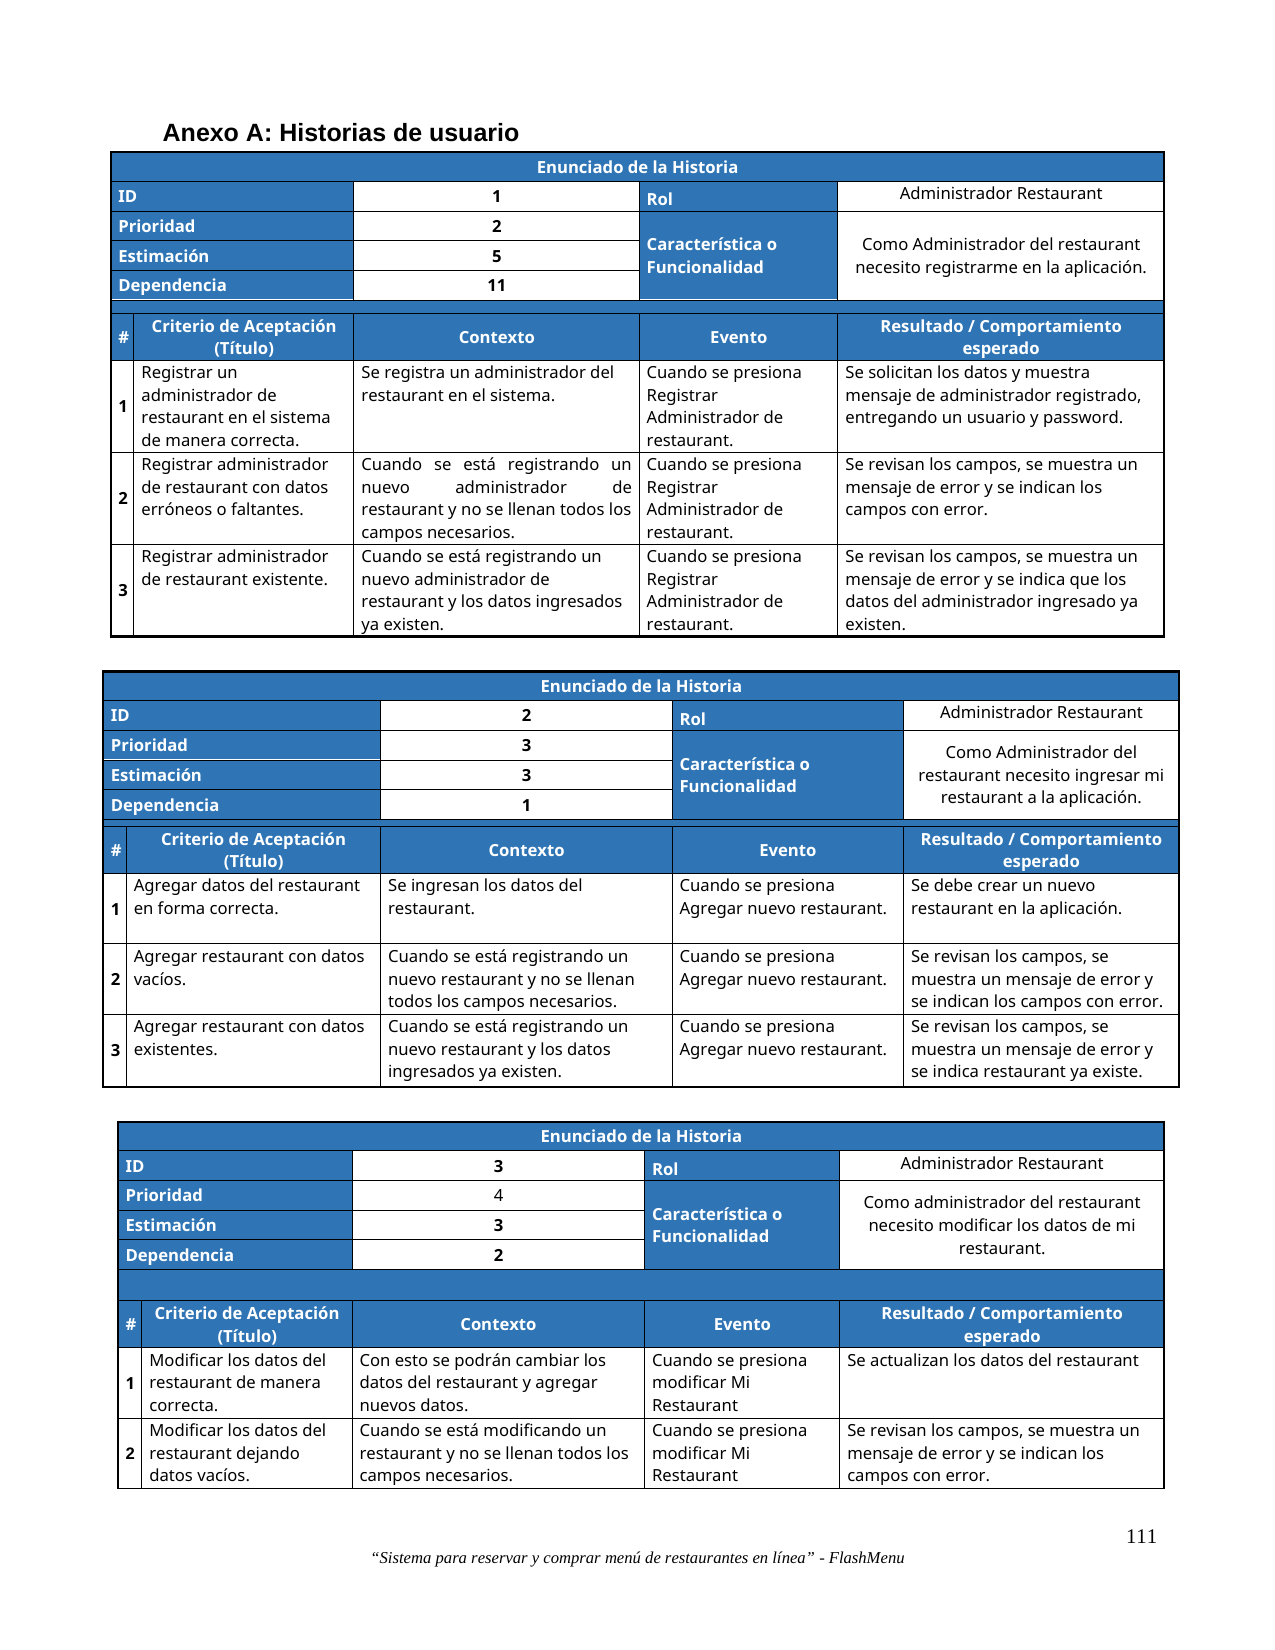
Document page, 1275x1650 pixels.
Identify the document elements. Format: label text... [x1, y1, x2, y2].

table_cell 2 [381, 701, 672, 730]
table_cell 2 [112, 453, 133, 543]
table_cell 1 [104, 874, 126, 943]
table_header Enunciado de la Historia [104, 673, 1178, 700]
table_cell 4 [353, 1181, 644, 1210]
table_cell 1 [354, 182, 639, 211]
table_cell Criterio de Aceptación (Título) [127, 827, 380, 873]
table_cell Registrar administrador de restaurant con datos erróneos o faltantes. [134, 453, 353, 543]
table_cell Se revisan los campos, se muestra un mensaje de error y se indica restaurant ya existe. [904, 1015, 1178, 1086]
table_cell Cuando se está registrando un nuevo restaurant y no se llenan todos los campos necesarios. [381, 944, 672, 1014]
table_cell Criterio de Aceptación (Título) [142, 1301, 352, 1347]
table_cell 5 [354, 241, 639, 270]
table_cell Agregar datos del restaurant en forma correcta. [127, 874, 380, 943]
table_cell Se revisan los campos, se muestra un mensaje de error y se indican los campos con error. [904, 944, 1178, 1014]
table_cell Se revisan los campos, se muestra un mensaje de error y se indican los campos con error. [840, 1419, 1163, 1488]
table_cell 2 [104, 944, 126, 1014]
table_cell Cuando se presiona Agregar nuevo restaurant. [673, 1015, 903, 1086]
table_cell Cuando se presiona Registrar Administrador de restaurant. [640, 545, 837, 635]
table_cell ID [112, 182, 353, 211]
table_cell 11 [354, 271, 639, 299]
table_cell 3 [381, 761, 672, 789]
table_cell Contexto [381, 827, 672, 873]
table_cell # [104, 827, 126, 873]
table_cell Resultado / Comportamiento esperado [904, 827, 1178, 873]
table_cell Se revisan los campos, se muestra un mensaje de error y se indican los campos con error. [838, 453, 1163, 543]
table_cell Cuando se presiona Registrar Administrador de restaurant. [640, 361, 837, 452]
table_cell # [119, 1301, 141, 1347]
table_cell Estimación [112, 241, 353, 270]
table_cell Resultado / Comportamiento esperado [840, 1301, 1163, 1347]
table_cell Cuando se presiona Agregar nuevo restaurant. [673, 944, 903, 1014]
table_cell Resultado / Comportamiento esperado [838, 314, 1163, 360]
table_cell 1 [119, 1348, 141, 1417]
table_cell [119, 1270, 1163, 1300]
table_cell # [112, 314, 133, 360]
table_cell Como administrador del restaurant necesito modificar los datos de mi restaurant. [840, 1181, 1163, 1269]
table_cell Cuando se está registrando un nuevo restaurant y los datos ingresados ya existen. [381, 1015, 672, 1086]
table_cell Agregar restaurant con datos vacíos. [127, 944, 380, 1014]
table_cell Característica o Funcionalidad [673, 731, 903, 819]
table_cell Se debe crear un nuevo restaurant en la aplicación. [904, 874, 1178, 943]
table_cell Cuando se presiona Agregar nuevo restaurant. [673, 874, 903, 943]
table_cell Cuando se presiona modificar Mi Restaurant [645, 1348, 839, 1417]
table_cell Dependencia [119, 1240, 352, 1269]
table_cell 3 [353, 1151, 644, 1180]
table_cell 3 [104, 1015, 126, 1086]
table_cell Rol [640, 182, 837, 211]
table_cell Estimación [119, 1211, 352, 1239]
table_cell 3 [112, 545, 133, 635]
table_cell Con esto se podrán cambiar los datos del restaurant y agregar nuevos datos. [353, 1348, 644, 1417]
table_cell 3 [353, 1211, 644, 1239]
table_cell Administrador Restaurant [904, 701, 1178, 730]
list Anexo A: Historias de usuario [162, 118, 1157, 147]
table_cell Modificar los datos del restaurant dejando datos vacíos. [142, 1419, 352, 1488]
table_cell Evento [645, 1301, 839, 1347]
table_cell 1 [112, 361, 133, 452]
table_cell Cuando se está registrando un nuevo administrador de restaurant y no se llenan todos los campos necesarios. [354, 453, 639, 543]
table_cell Como Administrador del restaurant necesito ingresar mi restaurant a la aplicación. [904, 731, 1178, 819]
table_cell ID [104, 701, 380, 730]
table_cell Se ingresan los datos del restaurant. [381, 874, 672, 943]
table_cell Registrar administrador de restaurant existente. [134, 545, 353, 635]
table_cell Característica o Funcionalidad [640, 212, 837, 299]
table_cell Registrar un administrador de restaurant en el sistema de manera correcta. [134, 361, 353, 452]
table_cell Rol [673, 701, 903, 730]
table_cell Se revisan los campos, se muestra un mensaje de error y se indica que los datos del administrador ingresado ya existen. [838, 545, 1163, 635]
table_cell Contexto [353, 1301, 644, 1347]
table_cell Dependencia [112, 271, 353, 299]
table_cell Cuando se presiona Registrar Administrador de restaurant. [640, 453, 837, 543]
table_cell Se solicitan los datos y muestra mensaje de administrador registrado, entregando un usuario y password. [838, 361, 1163, 452]
table_cell Criterio de Aceptación (Título) [134, 314, 353, 360]
table_cell Administrador Restaurant [838, 182, 1163, 211]
table_header Enunciado de la Historia [112, 153, 1163, 181]
table_cell Rol [645, 1151, 839, 1180]
table_cell Se actualizan los datos del restaurant [840, 1348, 1163, 1417]
table_cell Administrador Restaurant [840, 1151, 1163, 1180]
table_cell 2 [119, 1419, 141, 1488]
table_cell 3 [381, 731, 672, 759]
table_cell Prioridad [119, 1181, 352, 1210]
table_header Enunciado de la Historia [119, 1123, 1163, 1150]
table_cell Prioridad [104, 731, 380, 759]
table_cell Cuando se está registrando un nuevo administrador de restaurant y los datos ingresados ya existen. [354, 545, 639, 635]
table_cell Se registra un administrador del restaurant en el sistema. [354, 361, 639, 452]
table_cell Evento [640, 314, 837, 360]
table_cell Estimación [104, 761, 380, 789]
table_cell 1 [381, 790, 672, 819]
table_cell Evento [673, 827, 903, 873]
table_cell [112, 301, 1163, 313]
table_cell 2 [353, 1240, 644, 1269]
table_cell Cuando se presiona modificar Mi Restaurant [645, 1419, 839, 1488]
table_cell Característica o Funcionalidad [645, 1181, 839, 1269]
table_cell Modificar los datos del restaurant de manera correcta. [142, 1348, 352, 1417]
table_cell Como Administrador del restaurant necesito registrarme en la aplicación. [838, 212, 1163, 299]
table_cell Cuando se está modificando un restaurant y no se llenan todos los campos necesarios. [353, 1419, 644, 1488]
table_cell Agregar restaurant con datos existentes. [127, 1015, 380, 1086]
table_cell Prioridad [112, 212, 353, 240]
table_cell Contexto [354, 314, 639, 360]
table_cell 2 [354, 212, 639, 240]
table_cell Dependencia [104, 790, 380, 819]
table_cell [104, 820, 1178, 826]
table_cell ID [119, 1151, 352, 1180]
